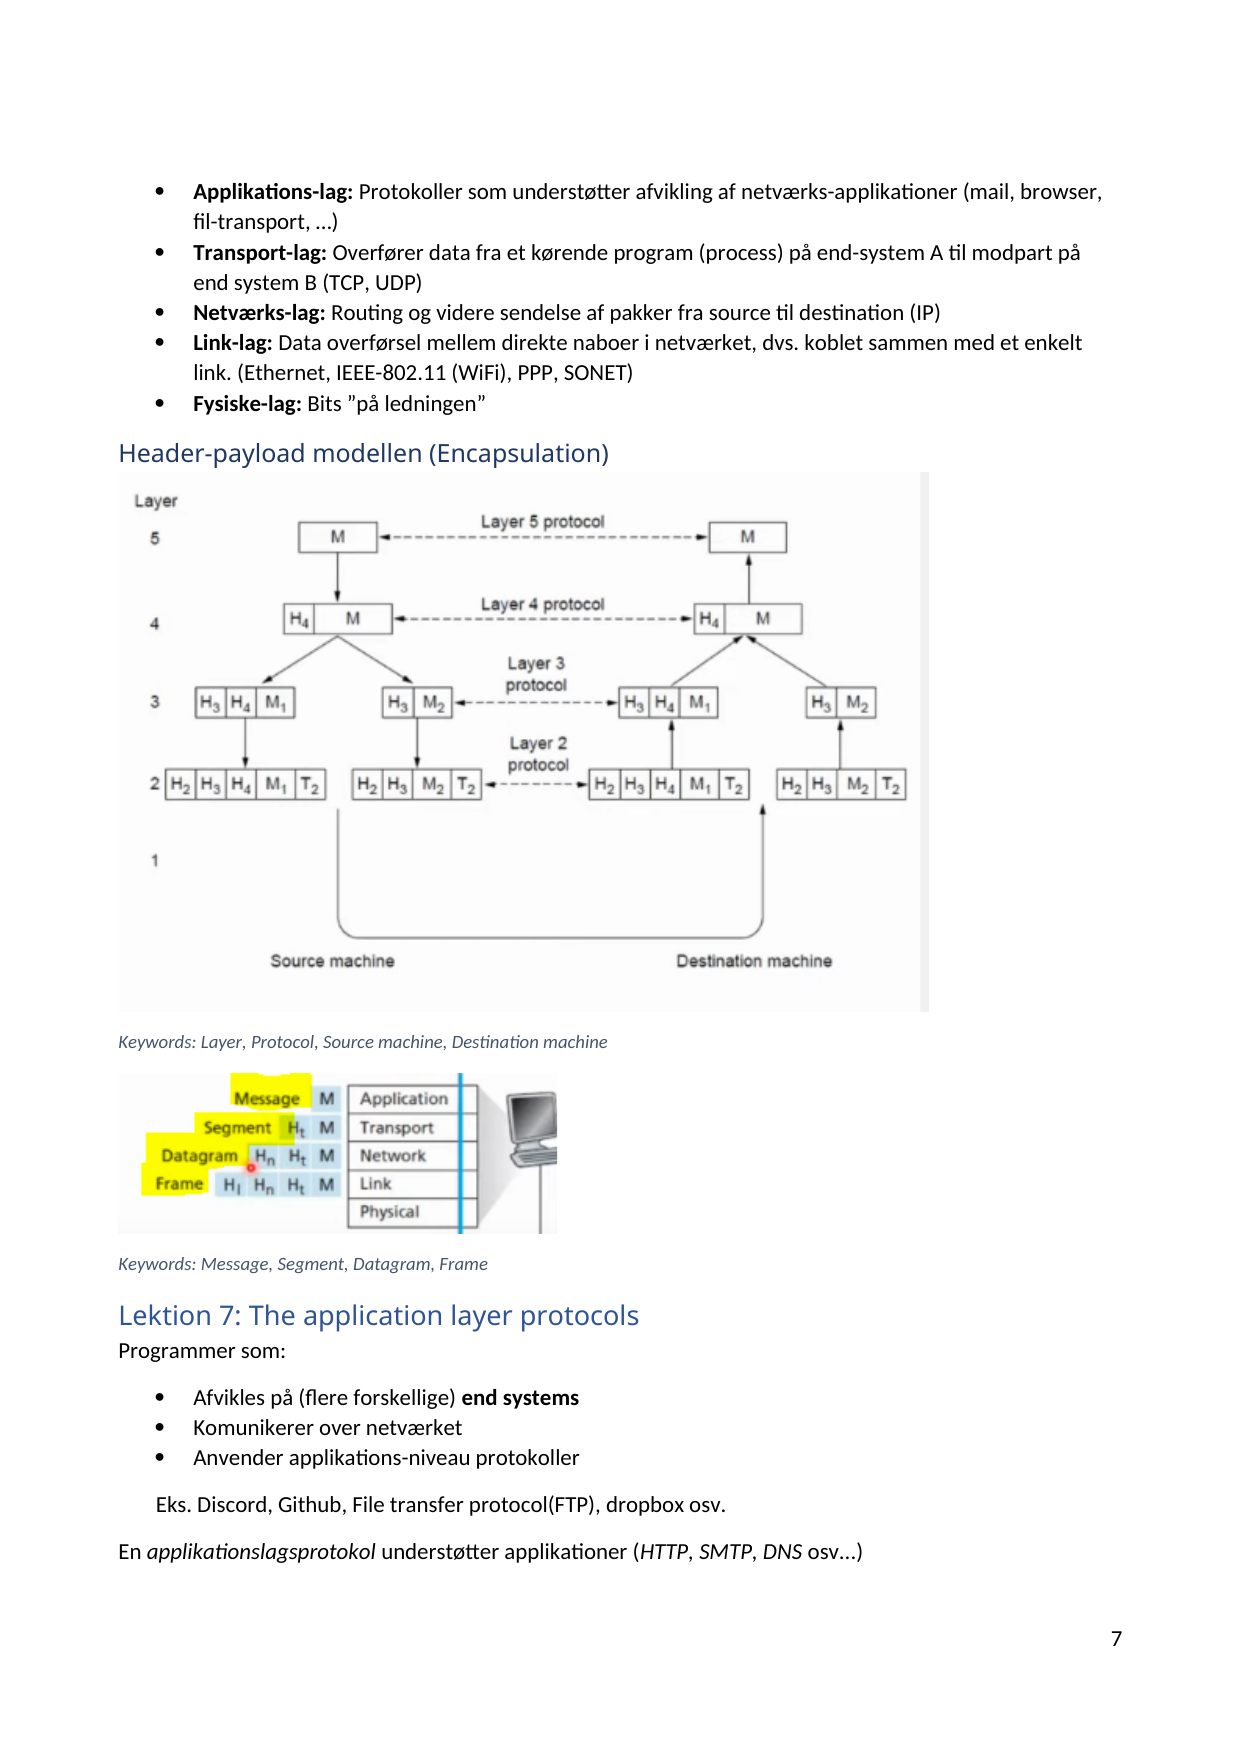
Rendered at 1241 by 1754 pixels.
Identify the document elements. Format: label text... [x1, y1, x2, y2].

list Anvender applikations-niveau protokoller [156, 1443, 1122, 1471]
text Keywords: Layer, Protocol, Source machine, Destination machine [118, 1030, 1122, 1053]
subtitle Lektion 7: The application layer protocols [118, 1296, 1122, 1333]
text Keywords: Message, Segment, Datagram, Frame [118, 1252, 1122, 1275]
list Komunikerer over netværket [156, 1413, 1122, 1441]
list Link-lag: Data overførsel mellem direkte naboer i netværket, dvs. koblet sammen med et enkelt link. (Ethernet, IEEE-802.11 (WiFi), PPP, SONET) [156, 328, 1122, 386]
list Applikations-lag: Protokoller som understøtter afvikling af netværks-applikationer (mail, browser, fil-transport, …) [156, 177, 1122, 235]
list Netværks-lag: Routing og videre sendelse af pakker fra source til destination (IP) [156, 298, 1122, 326]
picture [118, 1073, 558, 1234]
list Fysiske-lag: Bits ”på ledningen” [156, 389, 1122, 417]
list Transport-lag: Overfører data fra et kørende program (process) på end-system A til modpart på end system B (TCP, UDP) [156, 238, 1122, 296]
text En applikationslagsprotokol understøtter applikationer (HTTP, SMTP, DNS osv...) [118, 1537, 1122, 1565]
text Eks. Discord, Github, File transfer protocol(FTP), dropbox osv. [156, 1490, 1122, 1518]
picture [118, 472, 929, 1012]
list Afvikles på (flere forskellige) end systems [156, 1383, 1122, 1411]
text Programmer som: [118, 1336, 1122, 1364]
subtitle Header-payload modellen (Encapsulation) [118, 436, 1122, 469]
